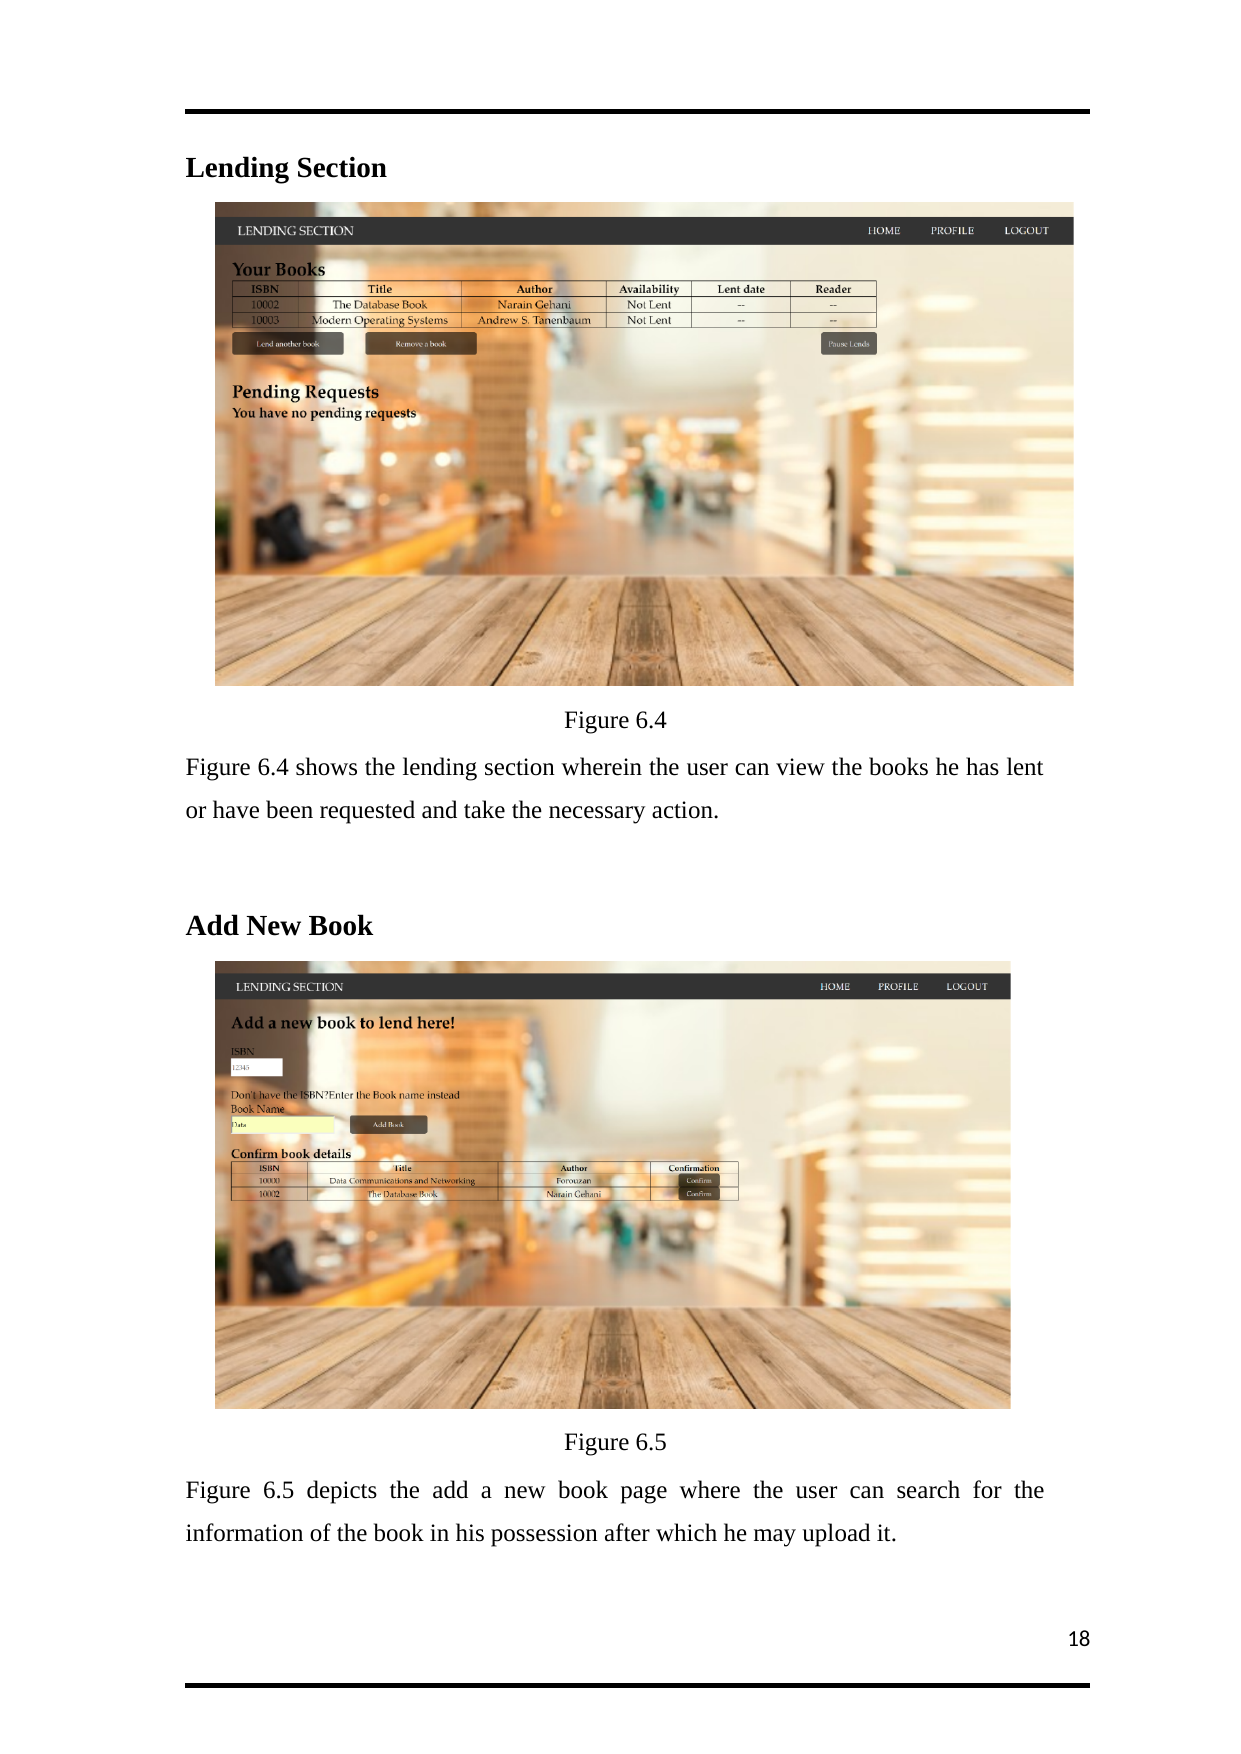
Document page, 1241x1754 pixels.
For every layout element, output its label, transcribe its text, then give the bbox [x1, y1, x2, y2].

text Figure 6.4 [185, 705, 1045, 733]
text Figure 6.5 depicts the add a new book page where the user can search for the information of the book in his possession after which he may upload it. [185, 1475, 1045, 1547]
text Lending Section [185, 150, 1061, 183]
text Add New Book [185, 908, 1045, 942]
picture [215, 961, 1011, 1409]
picture [215, 202, 1074, 686]
text Figure 6.4 shows the lending section wherein the user can view the books he has lent or have been requested and take the necessary action. [185, 752, 1045, 824]
text Figure 6.5 [185, 1427, 1045, 1456]
